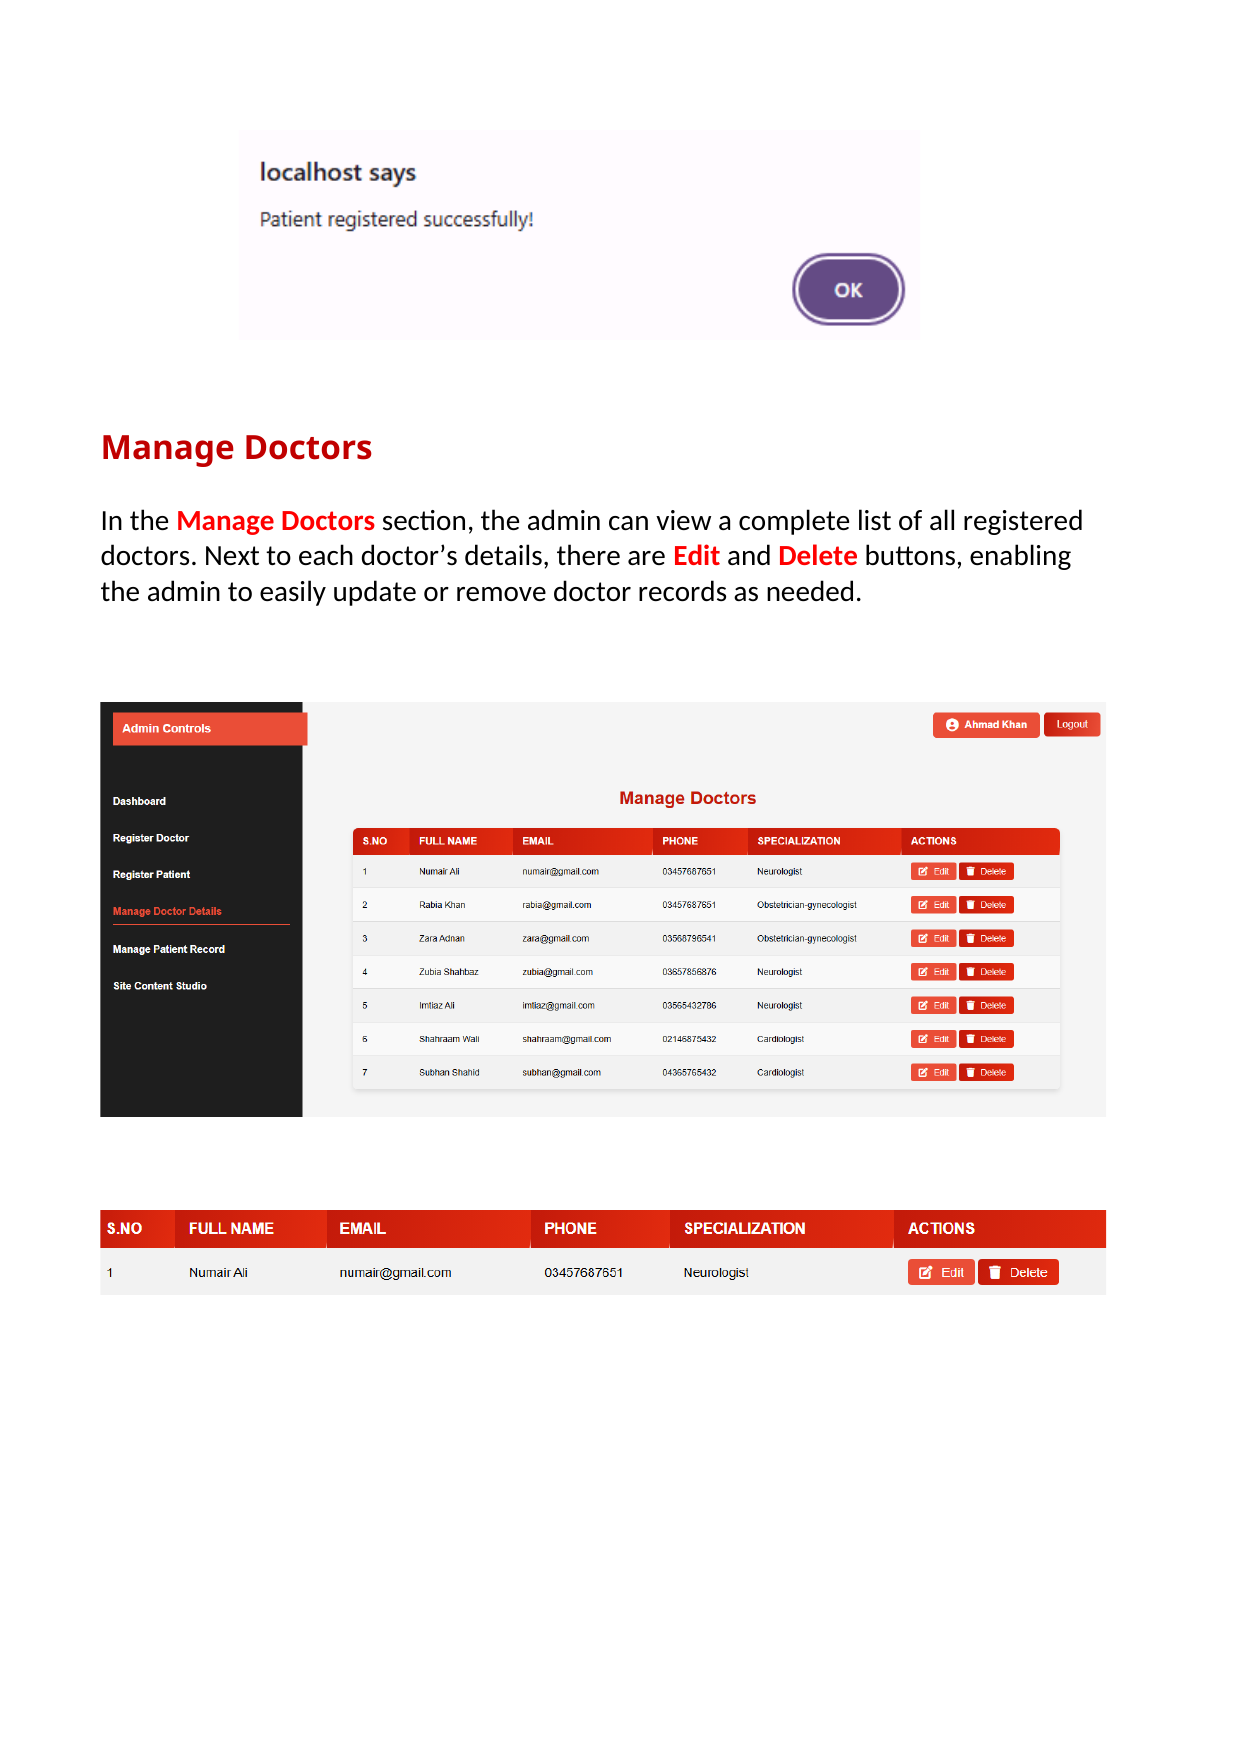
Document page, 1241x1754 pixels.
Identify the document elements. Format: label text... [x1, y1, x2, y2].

text In the Manage Doctors section, the admin can view a complete list of all registered doctors. Next to each doctor’s details, there are Edit and Delete buttons, enabling the admin to easily update or remove doctor records as needed. [100, 502, 1107, 608]
picture [238, 130, 921, 340]
picture [100, 1210, 1107, 1295]
subtitle Manage Doctors [100, 423, 1105, 469]
picture [100, 702, 1107, 1117]
